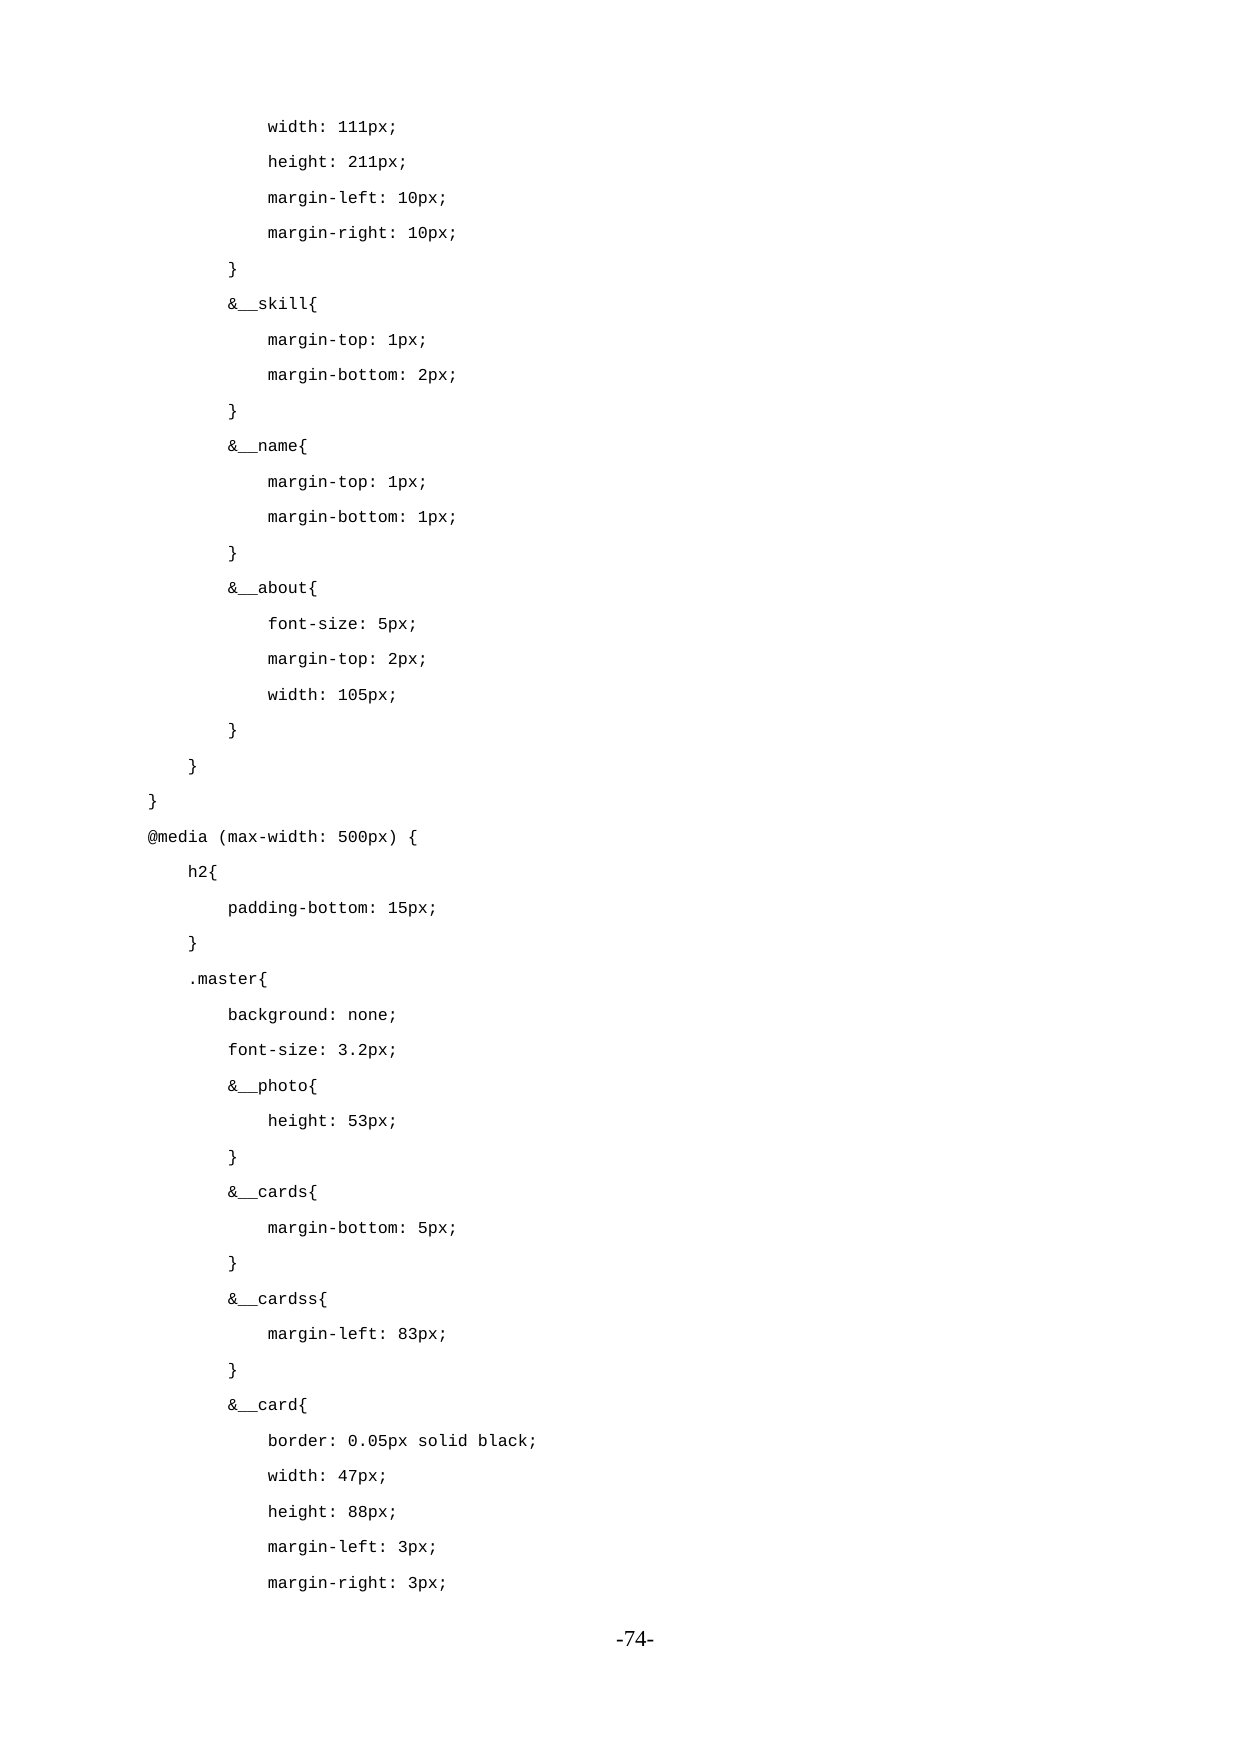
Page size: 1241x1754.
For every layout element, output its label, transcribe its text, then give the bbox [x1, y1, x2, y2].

text &__photo{ [148, 1077, 1122, 1096]
text &__name{ [148, 438, 1122, 457]
text } [148, 757, 1122, 776]
text font-size: 5px; [148, 615, 1122, 634]
text width: 47px; [148, 1468, 1122, 1487]
text margin-top: 1px; [148, 331, 1122, 350]
text background: none; [148, 1006, 1122, 1025]
text } [148, 935, 1122, 954]
text } [148, 260, 1122, 279]
text width: 105px; [148, 686, 1122, 705]
text border: 0.05px solid black; [148, 1432, 1122, 1451]
text .master{ [148, 971, 1122, 989]
text margin-top: 2px; [148, 651, 1122, 670]
text height: 211px; [148, 154, 1122, 172]
text margin-right: 3px; [148, 1574, 1122, 1593]
text margin-top: 1px; [148, 473, 1122, 492]
text &__skill{ [148, 296, 1122, 314]
text } [148, 402, 1122, 421]
text } [148, 544, 1122, 563]
text @media (max-width: 500px) { [148, 828, 1122, 847]
text } [148, 1255, 1122, 1274]
text height: 88px; [148, 1503, 1122, 1522]
text margin-bottom: 1px; [148, 509, 1122, 528]
text &__card{ [148, 1397, 1122, 1416]
text &__about{ [148, 580, 1122, 599]
text margin-left: 3px; [148, 1539, 1122, 1558]
text margin-bottom: 5px; [148, 1219, 1122, 1238]
text &__cards{ [148, 1184, 1122, 1203]
text margin-right: 10px; [148, 225, 1122, 243]
text padding-bottom: 15px; [148, 899, 1122, 918]
text } [148, 1148, 1122, 1167]
text width: 111px; [148, 118, 1122, 137]
text &__cardss{ [148, 1290, 1122, 1309]
text height: 53px; [148, 1113, 1122, 1132]
text font-size: 3.2px; [148, 1042, 1122, 1061]
text } [148, 722, 1122, 741]
text } [148, 1361, 1122, 1380]
text margin-bottom: 2px; [148, 367, 1122, 386]
text margin-left: 10px; [148, 189, 1122, 208]
text } [148, 793, 1122, 812]
text margin-left: 83px; [148, 1326, 1122, 1345]
text h2{ [148, 864, 1122, 883]
